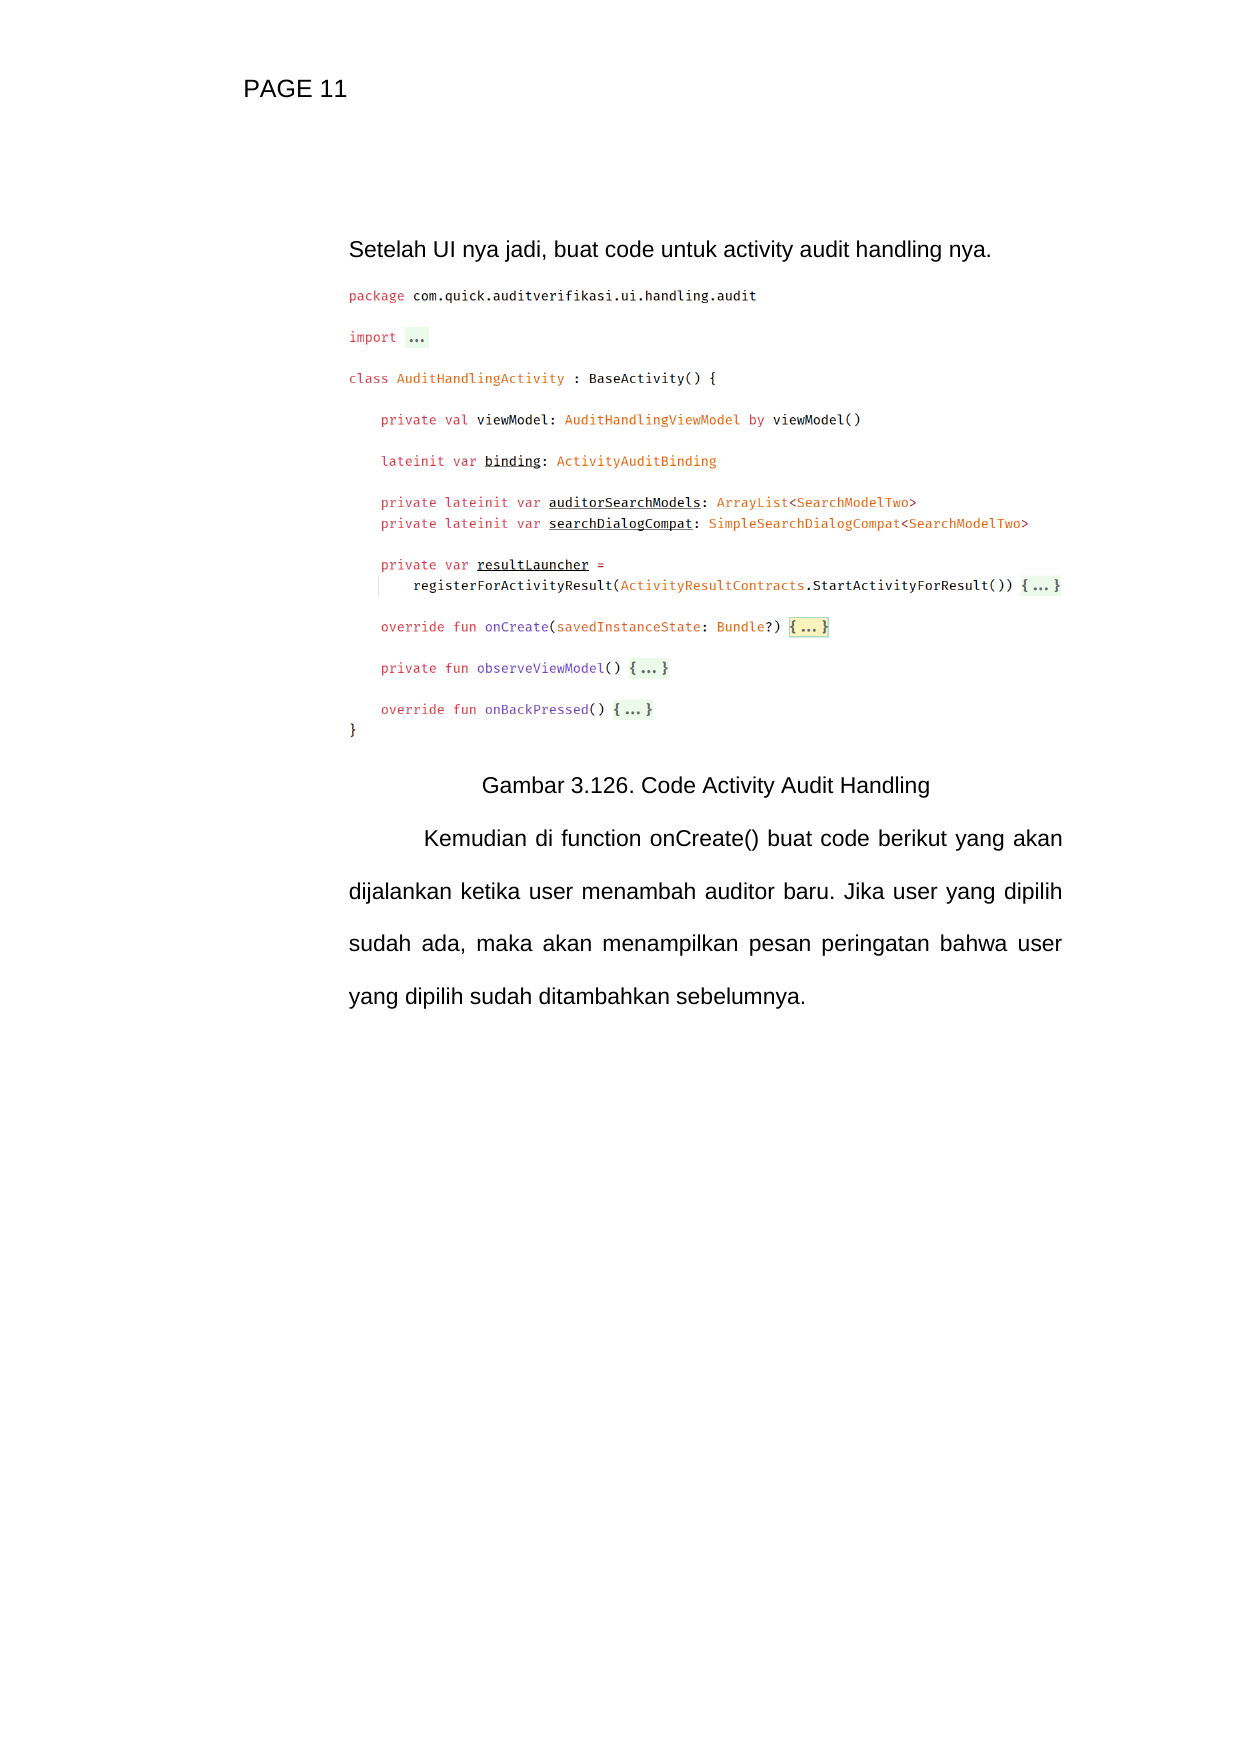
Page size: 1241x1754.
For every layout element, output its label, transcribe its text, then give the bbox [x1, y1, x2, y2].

picture [348, 288, 1066, 744]
text Kemudian di function onCreate() buat code berikut yang akan dijalankan ketika user menambah auditor baru. Jika user yang dipilih sudah ada, maka akan menampilkan pesan peringatan bahwa user yang dipilih sudah ditambahkan sebelumnya. [349, 825, 1063, 1009]
text Gambar 3.126. Code Activity Audit Handling [349, 772, 1063, 799]
title Setelah UI nya jadi, buat code untuk activity audit handling nya. [349, 236, 1063, 263]
